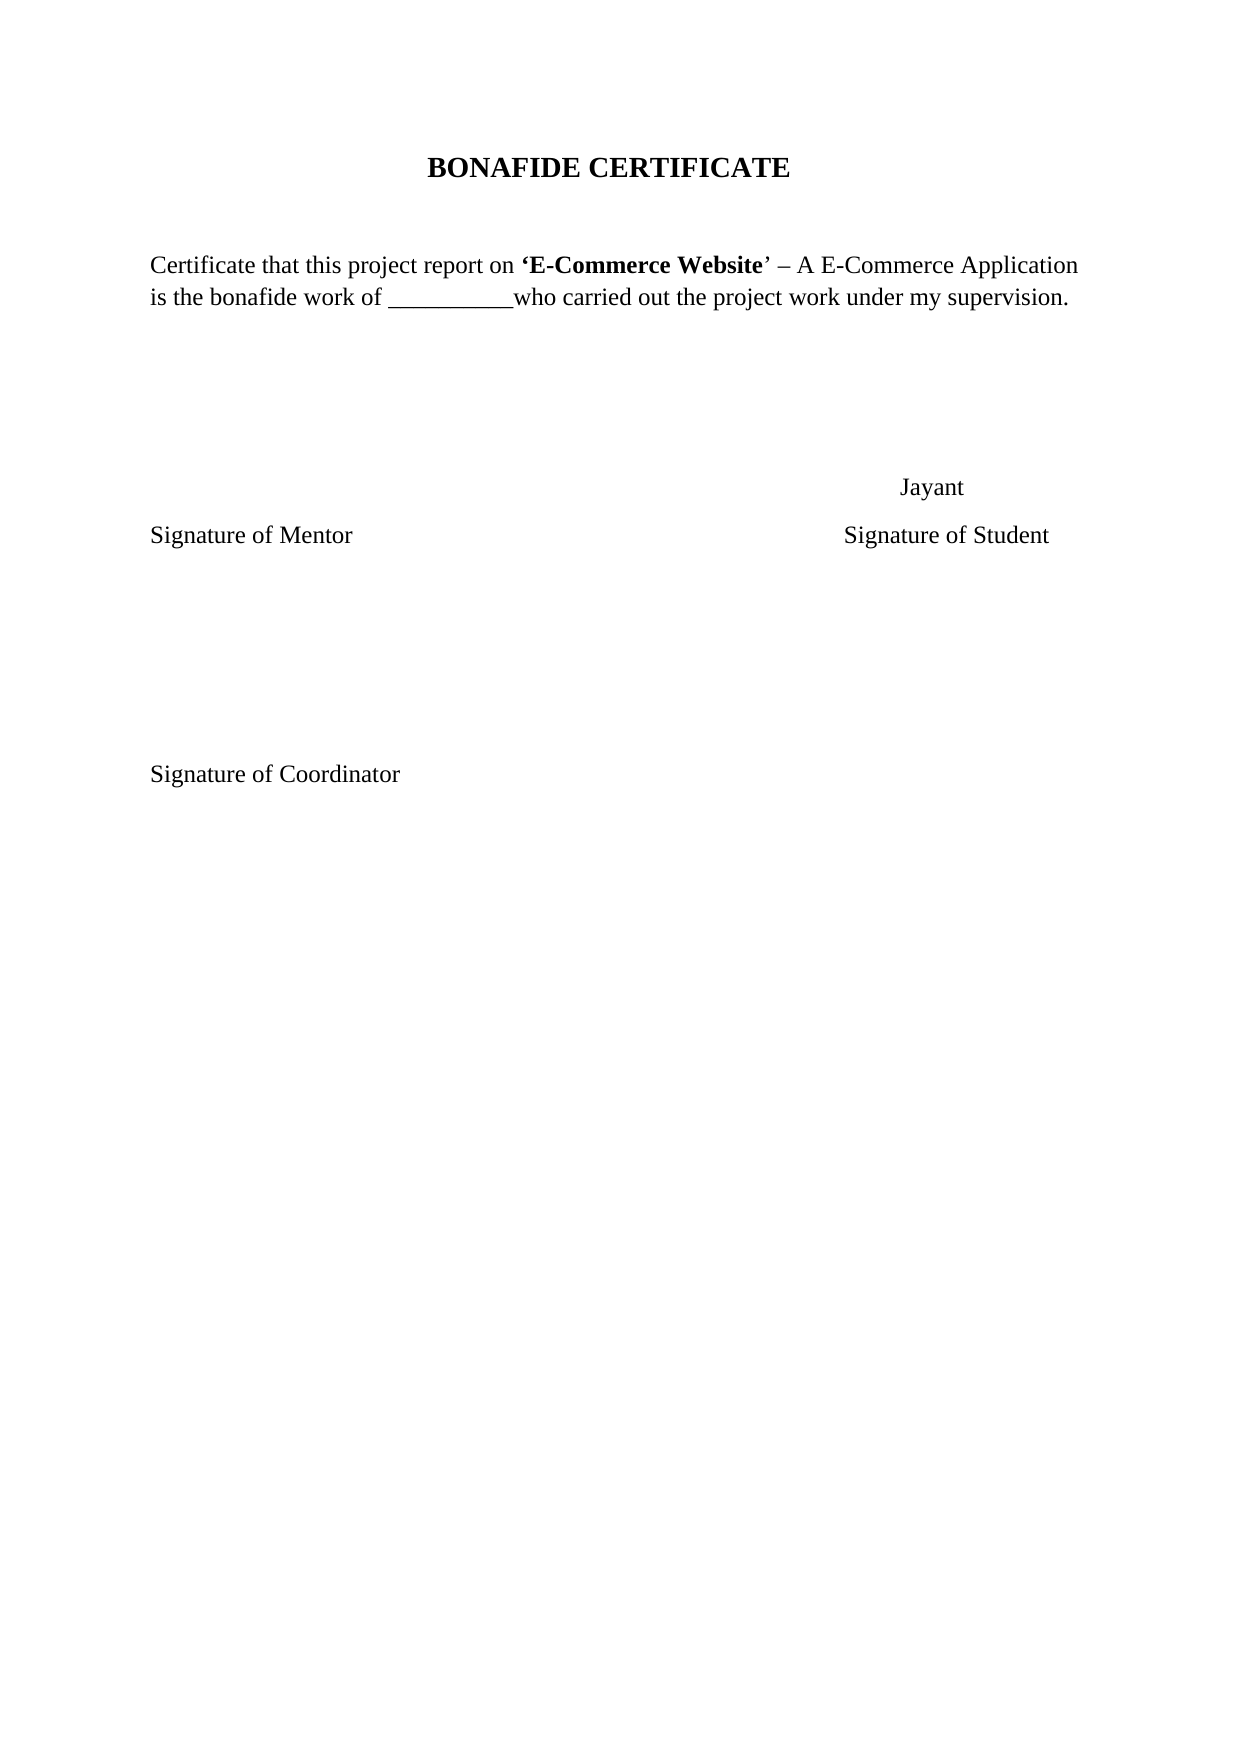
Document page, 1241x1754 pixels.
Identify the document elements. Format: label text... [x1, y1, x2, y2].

text Certificate that this project report on ‘E-Commerce Website’ – A E-Commerce Application is the bonafide work of __________who carried out the project work under my supervision. [150, 251, 1090, 310]
text BONAFIDE CERTIFICATE [150, 150, 1090, 183]
text Signature of Mentor Signature of Student [150, 520, 1090, 549]
text Signature of Coordinator [150, 759, 1090, 787]
text Jayant [150, 472, 1090, 501]
